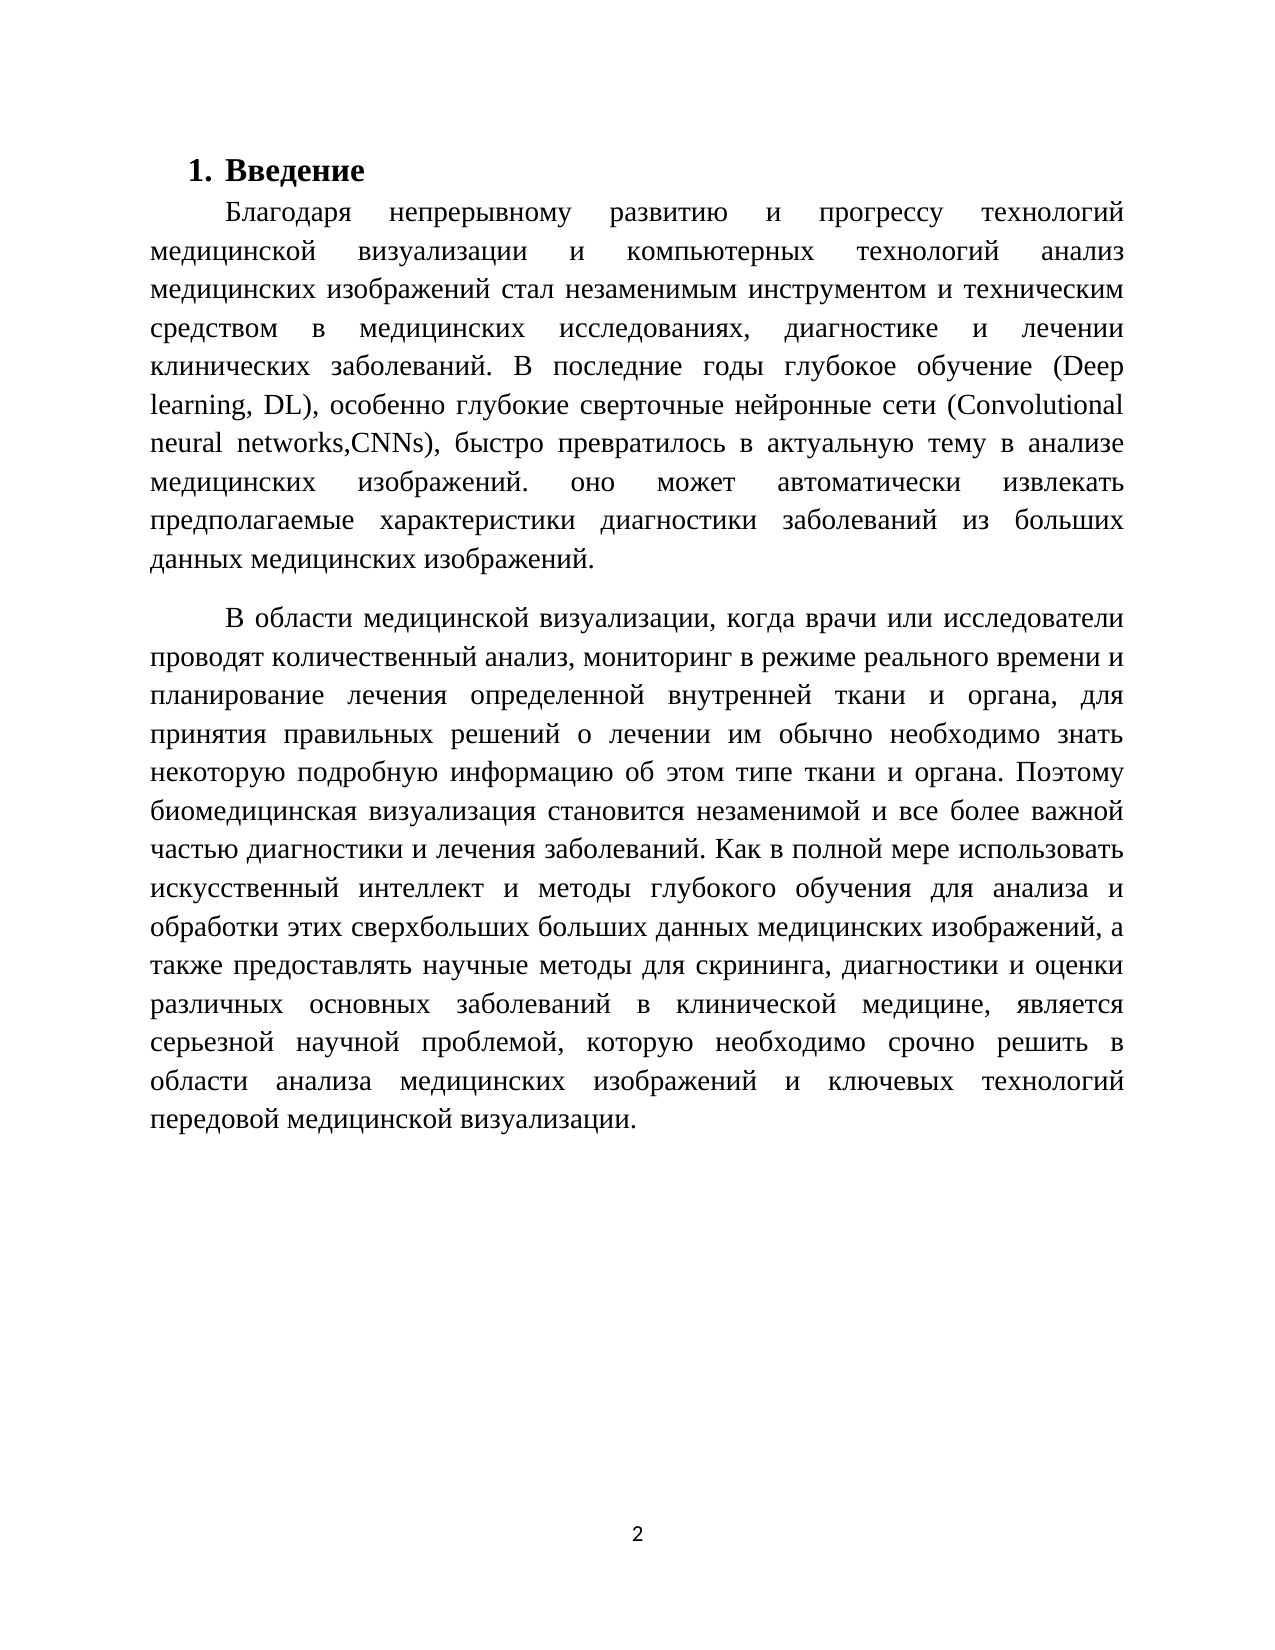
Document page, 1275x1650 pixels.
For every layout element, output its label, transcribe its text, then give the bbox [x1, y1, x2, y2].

subtitle Введение [187, 150, 1125, 188]
text Благодаря непрерывному развитию и прогрессу технологий медицинской визуализации и компьютерных технологий анализ медицинских изображений стал незаменимым инструментом и техническим средством в медицинских исследованиях, диагностике и лечении клинических заболеваний. В последние годы глубокое обучение (Deep learning, DL), особенно глубокие сверточные нейронные сети (Convolutional neural networks,CNNs), быстро превратилось в актуальную тему в анализе медицинских изображений. оно может автоматически извлекать предполагаемые характеристики диагностики заболеваний из больших данных медицинских изображений. [150, 194, 1125, 574]
text В области медицинской визуализации, когда врачи или исследователи проводят количественный анализ, мониторинг в режиме реального времени и планирование лечения определенной внутренней ткани и органа, для принятия правильных решений о лечении им обычно необходимо знать некоторую подробную информацию об этом типе ткани и органа. Поэтому биомедицинская визуализация становится незаменимой и все более важной частью диагностики и лечения заболеваний. Как в полной мере использовать искусственный интеллект и методы глубокого обучения для анализа и обработки этих сверхбольших больших данных медицинских изображений, а также предоставлять научные методы для скрининга, диагностики и оценки различных основных заболеваний в клинической медицине, является серьезной научной проблемой, которую необходимо срочно решить в области анализа медицинских изображений и ключевых технологий передовой медицинской визуализации. [150, 600, 1125, 1135]
